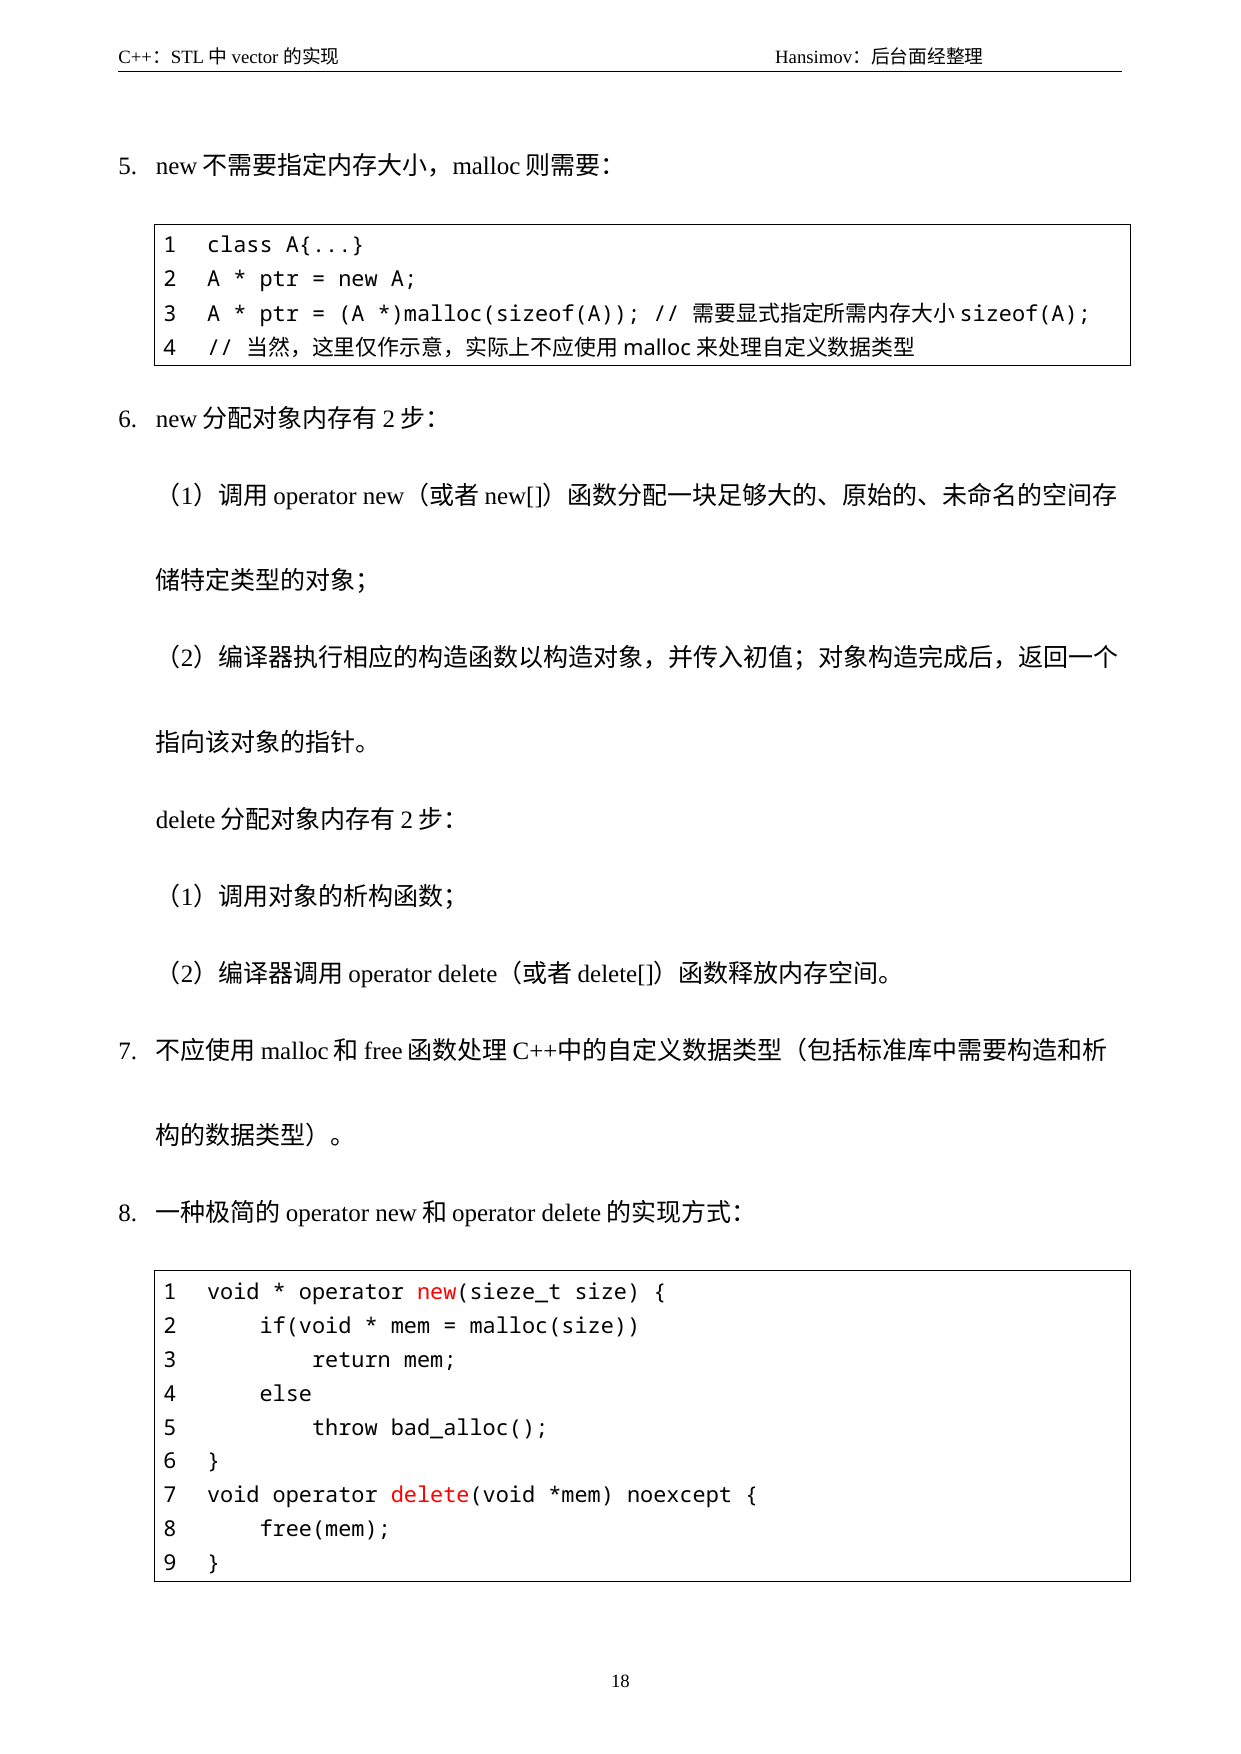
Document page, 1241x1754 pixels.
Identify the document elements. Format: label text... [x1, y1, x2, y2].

list void * operator new(sieze_t size) { [155, 1271, 1130, 1304]
text return mem; [155, 1338, 1130, 1372]
list （2）编译器调用operator delete（或者delete[]）函数释放内存空间。 [156, 938, 1122, 1006]
text throw bad_alloc(); [155, 1406, 1130, 1440]
list new不需要指定内存大小，malloc则需要： [118, 130, 1122, 198]
list （1）调用对象的析构函数； [156, 861, 1122, 928]
list class A{...} [155, 225, 1130, 258]
list 不应使用malloc和free函数处理C++中的自定义数据类型（包括标准库中需要构造和析构的数据类型）。 [118, 1014, 1122, 1167]
list 一种极简的operator new和operator delete的实现方式： [118, 1176, 1122, 1244]
list （2）编译器执行相应的构造函数以构造对象，并传入初值；对象构造完成后，返回一个指向该对象的指针。 [156, 622, 1122, 774]
text } [155, 1440, 1130, 1474]
text } [155, 1542, 1130, 1581]
text else [155, 1372, 1130, 1406]
list // 当然，这里仅作示意，实际上不应使用 malloc 来处理自定义数据类型 [155, 326, 1130, 365]
list A * ptr = new A; [155, 258, 1130, 292]
list delete分配对象内存有2步： [156, 784, 1122, 852]
text if(void * mem = malloc(size)) [155, 1304, 1130, 1338]
list A * ptr = (A *)malloc(sizeof(A)); // 需要显式指定所需内存大小sizeof(A); [155, 292, 1130, 326]
list new分配对象内存有2步： [118, 383, 1122, 451]
text void operator delete(void *mem) noexcept { [155, 1474, 1130, 1508]
list （1）调用operator new（或者new[]）函数分配一块足够大的、原始的、未命名的空间存储特定类型的对象； [156, 460, 1122, 613]
text free(mem); [155, 1508, 1130, 1542]
